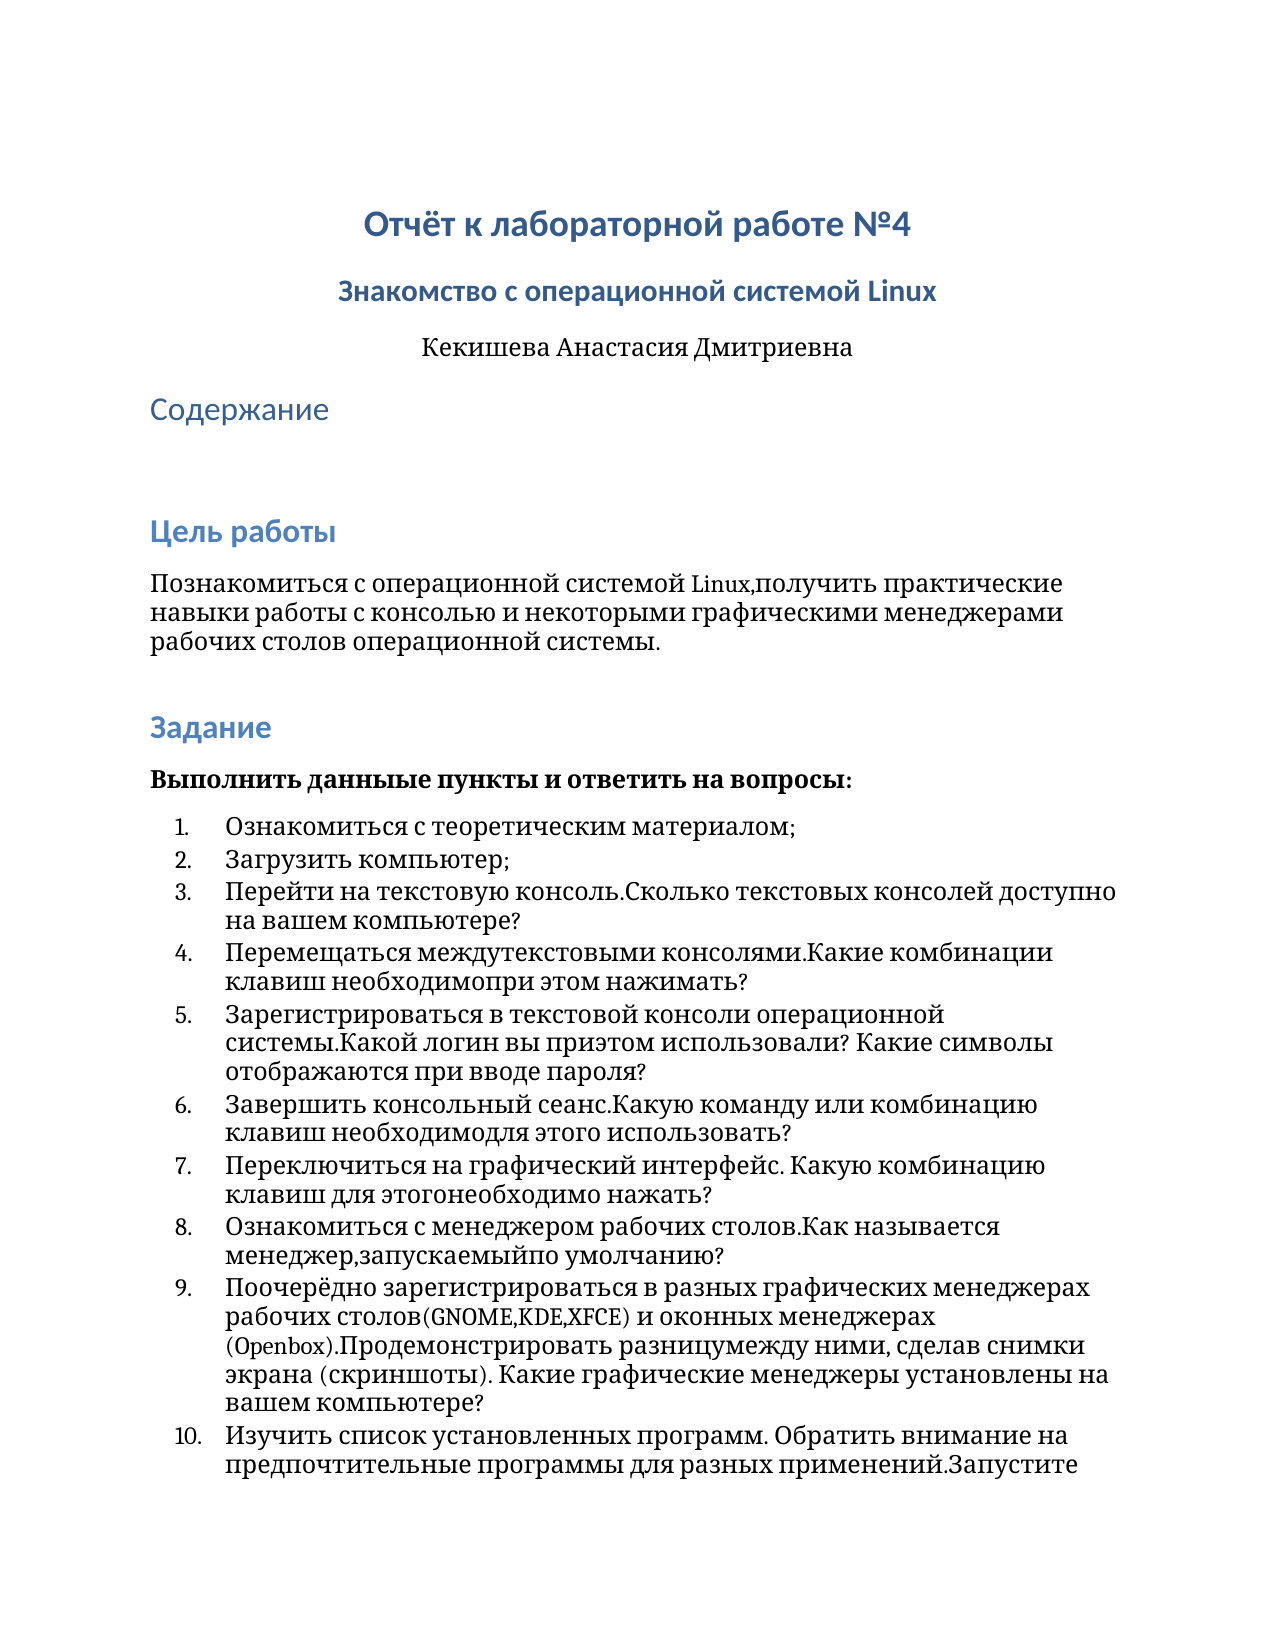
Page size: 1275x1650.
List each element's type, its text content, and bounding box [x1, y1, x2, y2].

subtitle Задание [150, 706, 1125, 747]
text Познакомиться с операционной системой Linux,получить практические навыки работы с консолью и некоторыми графическими менеджерами рабочих столов операционной системы. [150, 570, 1125, 656]
text Выполнить данныые пункты и ответить на вопросы: [150, 766, 1125, 794]
list Поочерёдно зарегистрироваться в разных графических менеджерах рабочих столов(GNOME,KDE,XFCE) и оконных менеджерах (Openbox).Продемонстрировать разницумежду ними, сделав снимки экрана (скриншоты). Какие графические менеджеры установлены на вашем компьютере? [175, 1274, 1125, 1418]
text Кекишева Анастасия Дмитриевна [150, 334, 1125, 363]
list Загрузить компьютер; [175, 846, 1125, 874]
list Переключиться на графический интерфейс. Какую комбинацию клавиш для этогонеобходимо нажать? [175, 1152, 1125, 1209]
title Отчёт к лабораторной работе №4 [150, 200, 1125, 246]
subtitle Знакомство с операционной системой Linux [150, 271, 1125, 309]
list Завершить консольный сеанс.Какую команду или комбинацию клавиш необходимодля этого использовать? [175, 1091, 1125, 1148]
list Зарегистрироваться в текстовой консоли операционной системы.Какой логин вы приэтом использовали? Какие символы отображаются при вводе пароля? [175, 1001, 1125, 1087]
list Перейти на текстовую консоль.Сколько текстовых консолей доступно на вашем компьютере? [175, 878, 1125, 936]
list Ознакомиться с теоретическим материалом; [175, 813, 1125, 842]
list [175, 1422, 1125, 1479]
subtitle Цель работы [150, 510, 1125, 551]
list Ознакомиться с менеджером рабочих столов.Как называется менеджер,запускаемыйпо умолчанию? [175, 1213, 1125, 1271]
list Перемещаться междутекстовыми консолями.Какие комбинации клавиш необходимопри этом нажимать? [175, 939, 1125, 997]
